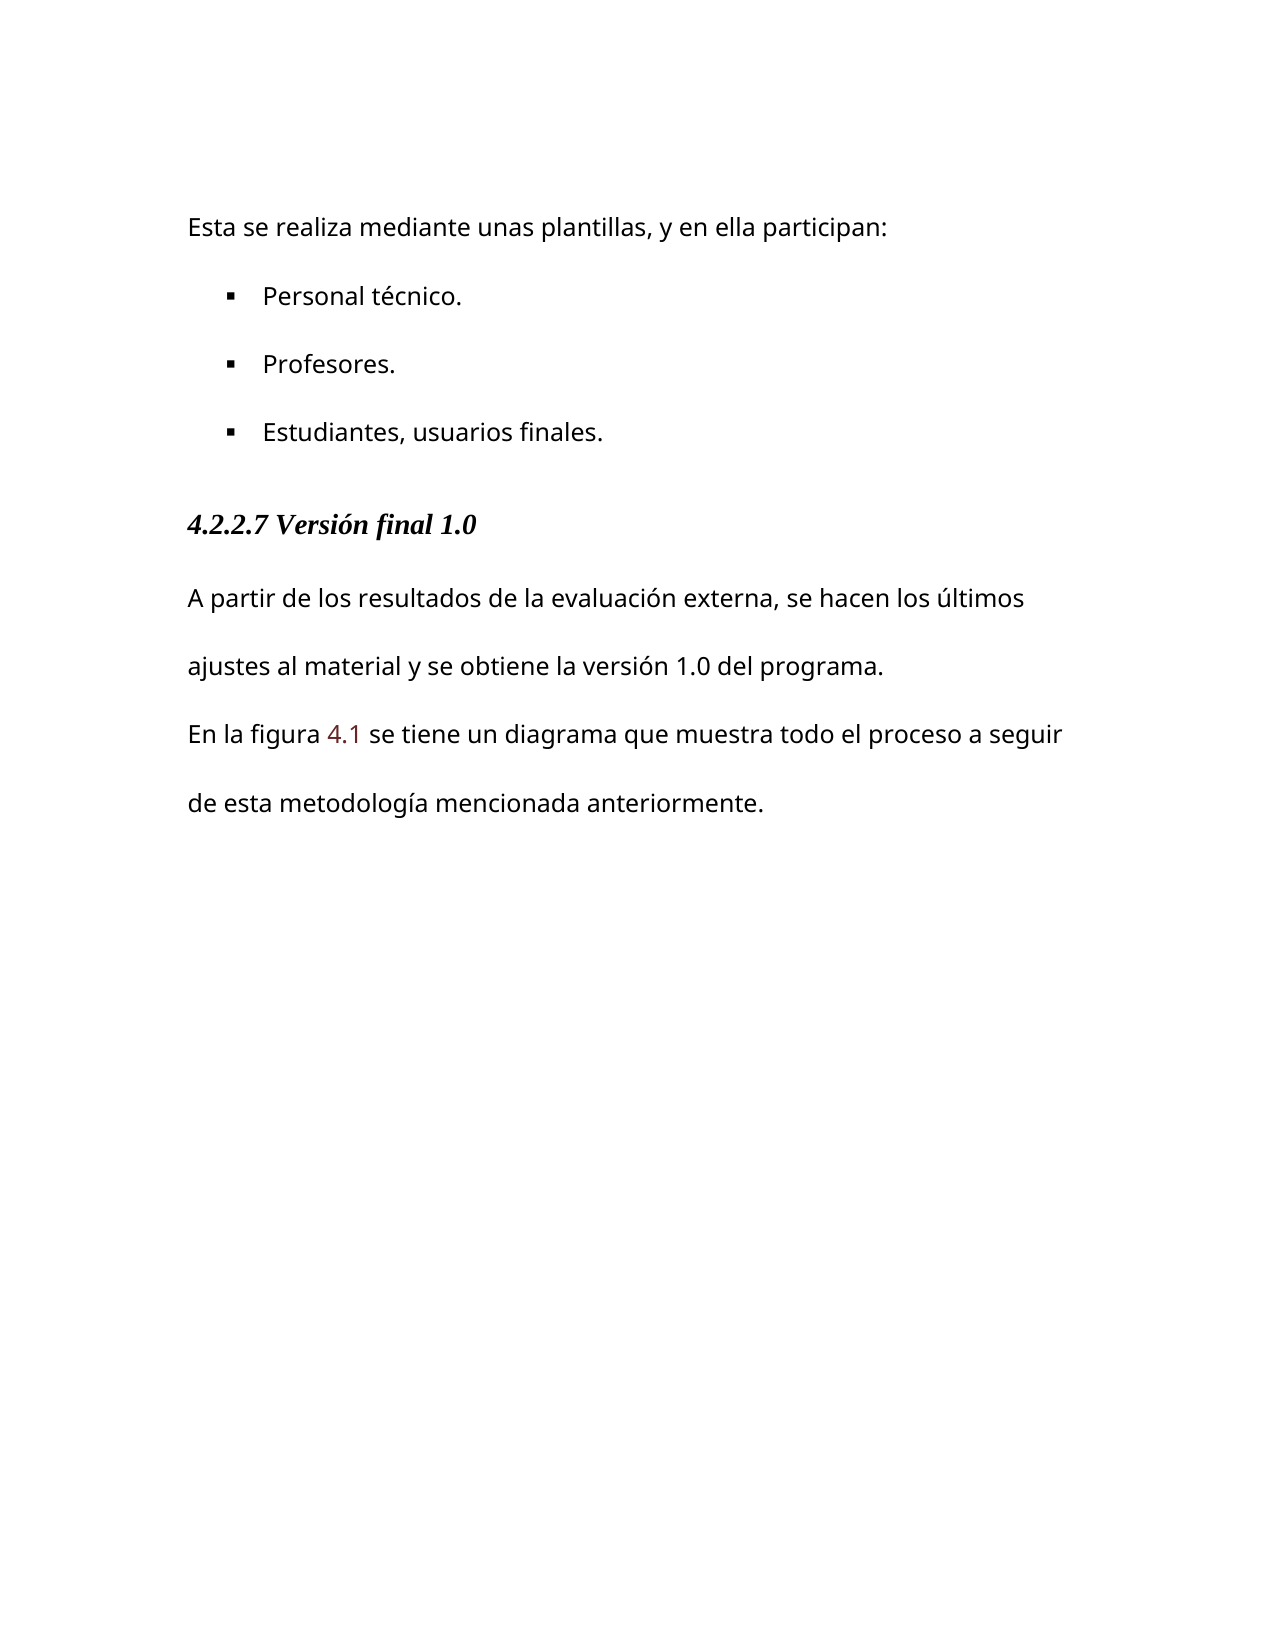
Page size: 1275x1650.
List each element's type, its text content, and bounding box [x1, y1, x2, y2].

text A partir de los resultados de la evaluación externa, se hacen los últimos ajustes al material y se obtiene la versión 1.0 del programa. [187, 581, 1087, 683]
list Estudiantes, usuarios finales. [225, 414, 1087, 448]
list Profesores. [225, 346, 1087, 380]
text En la figura 4.1 se tiene un diagrama que muestra todo el proceso a seguir de esta metodología mencionada anteriormente. [187, 717, 1087, 819]
subtitle 4.2.2.7 Versión final 1.0 [187, 507, 1087, 541]
text Esta se realiza mediante unas plantillas, y en ella participan: [187, 210, 1087, 244]
list Personal técnico. [225, 278, 1087, 312]
